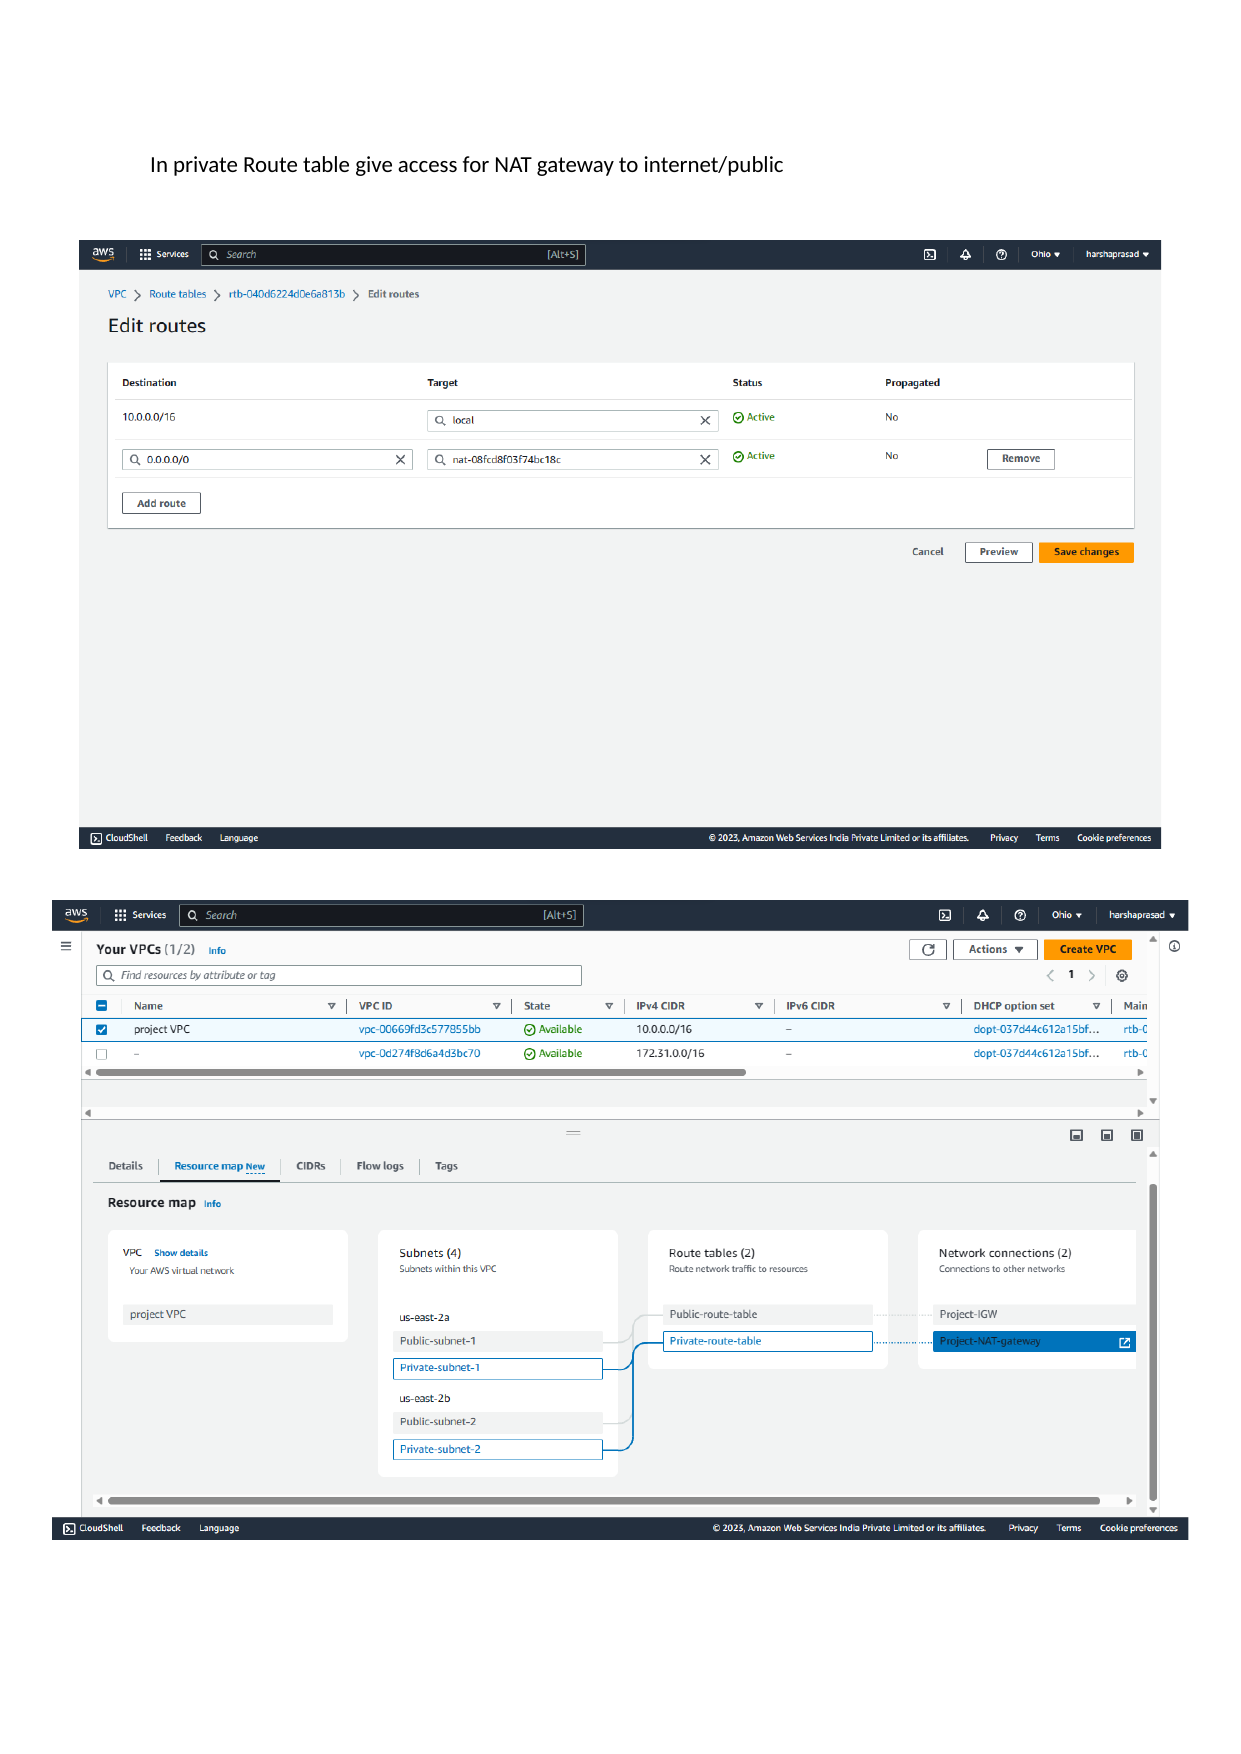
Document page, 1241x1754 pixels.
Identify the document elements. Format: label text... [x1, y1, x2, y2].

picture [52, 900, 1189, 1540]
picture [79, 240, 1162, 849]
text In private Route table give access for NAT gateway to internet/public [150, 150, 1090, 178]
